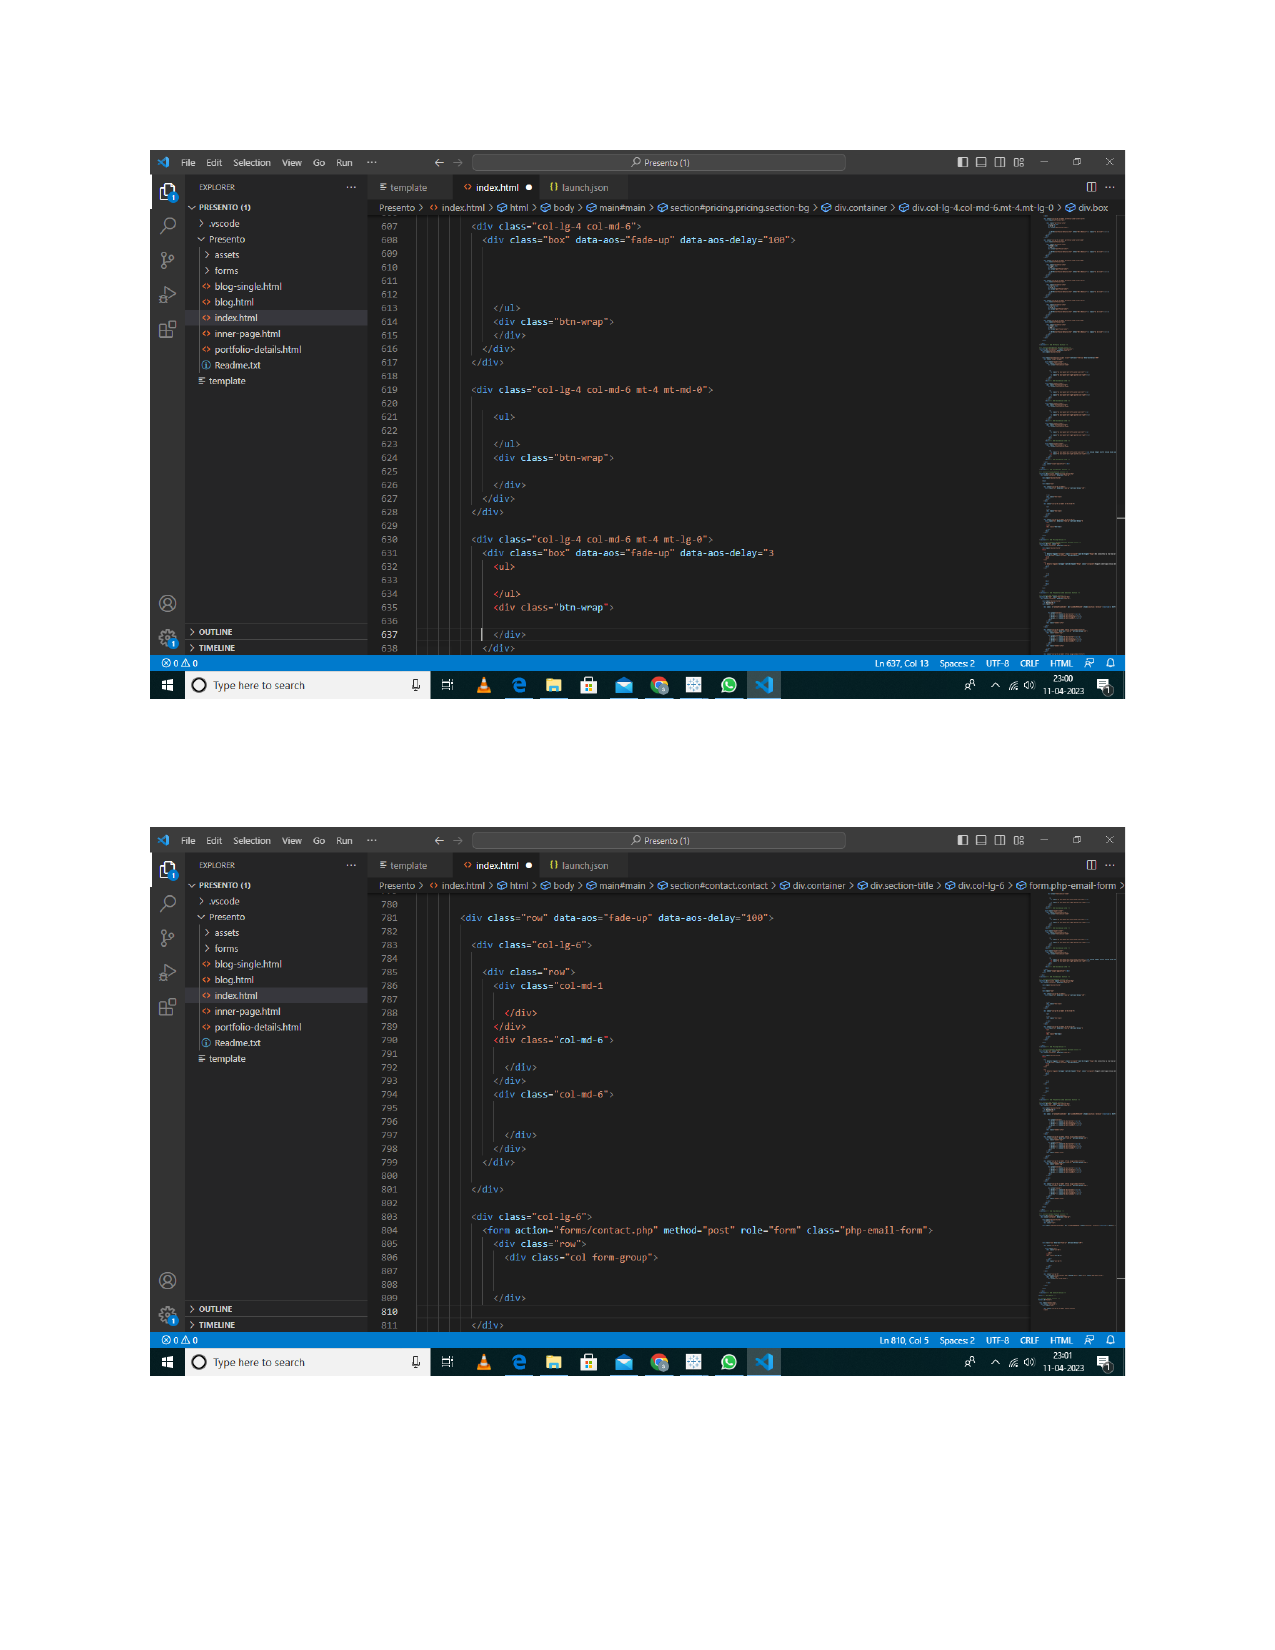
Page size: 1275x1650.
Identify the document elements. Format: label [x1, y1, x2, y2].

picture [150, 150, 1125, 699]
picture [150, 827, 1125, 1376]
